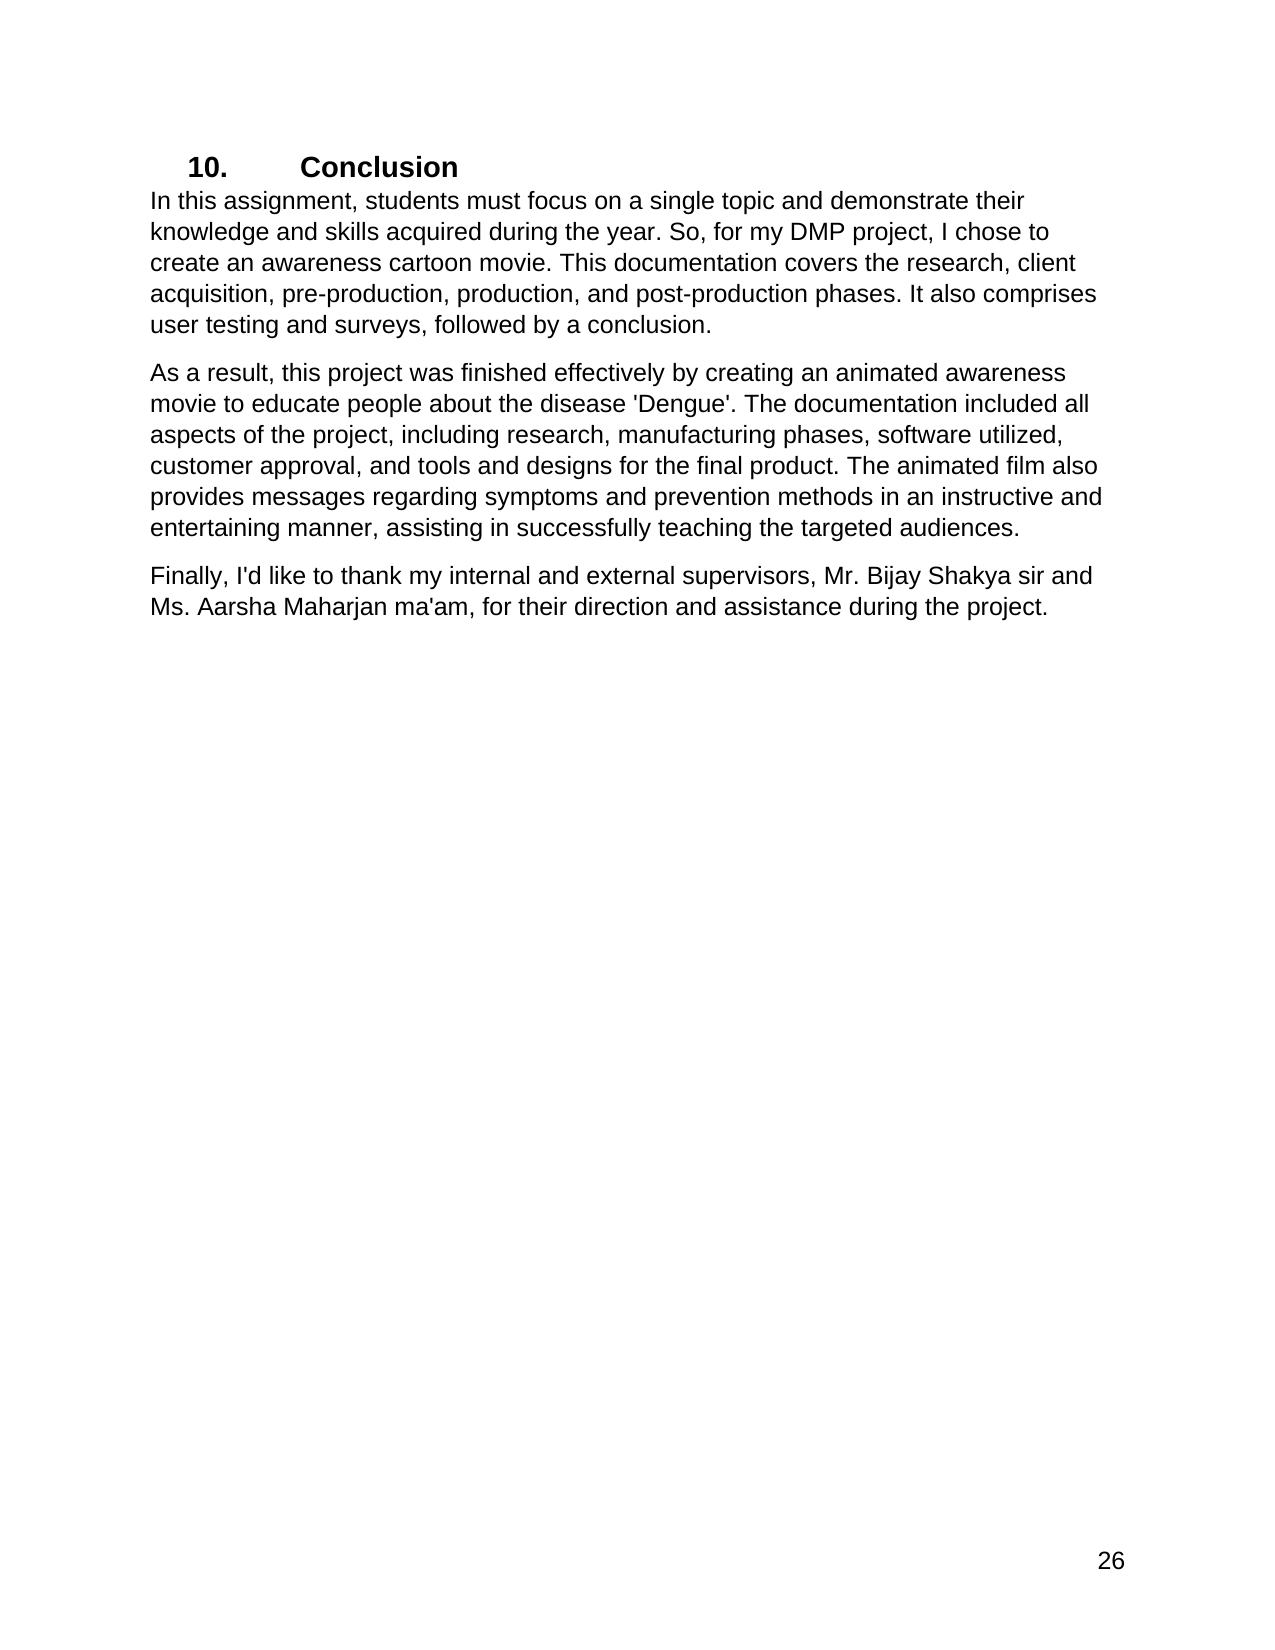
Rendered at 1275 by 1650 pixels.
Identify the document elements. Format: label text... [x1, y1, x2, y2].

subtitle Conclusion [187, 150, 1125, 183]
text Finally, I'd like to thank my internal and external supervisors, Mr. Bijay Shakya sir and Ms. Aarsha Maharjan ma'am, for their direction and assistance during the project. [150, 561, 1125, 621]
text As a result, this project was finished effectively by creating an animated awareness movie to educate people about the disease 'Dengue'. The documentation included all aspects of the project, including research, manufacturing phases, software utilized, customer approval, and tools and designs for the final product. The animated film also provides messages regarding symptoms and prevention methods in an instructive and entertaining manner, assisting in successfully teaching the targeted audiences. [150, 358, 1125, 542]
text In this assignment, students must focus on a single topic and demonstrate their knowledge and skills acquired during the year. So, for my DMP project, I chose to create an awareness cartoon movie. This documentation covers the research, client acquisition, pre-production, production, and post-production phases. It also comprises user testing and surveys, followed by a conclusion. [150, 186, 1125, 339]
